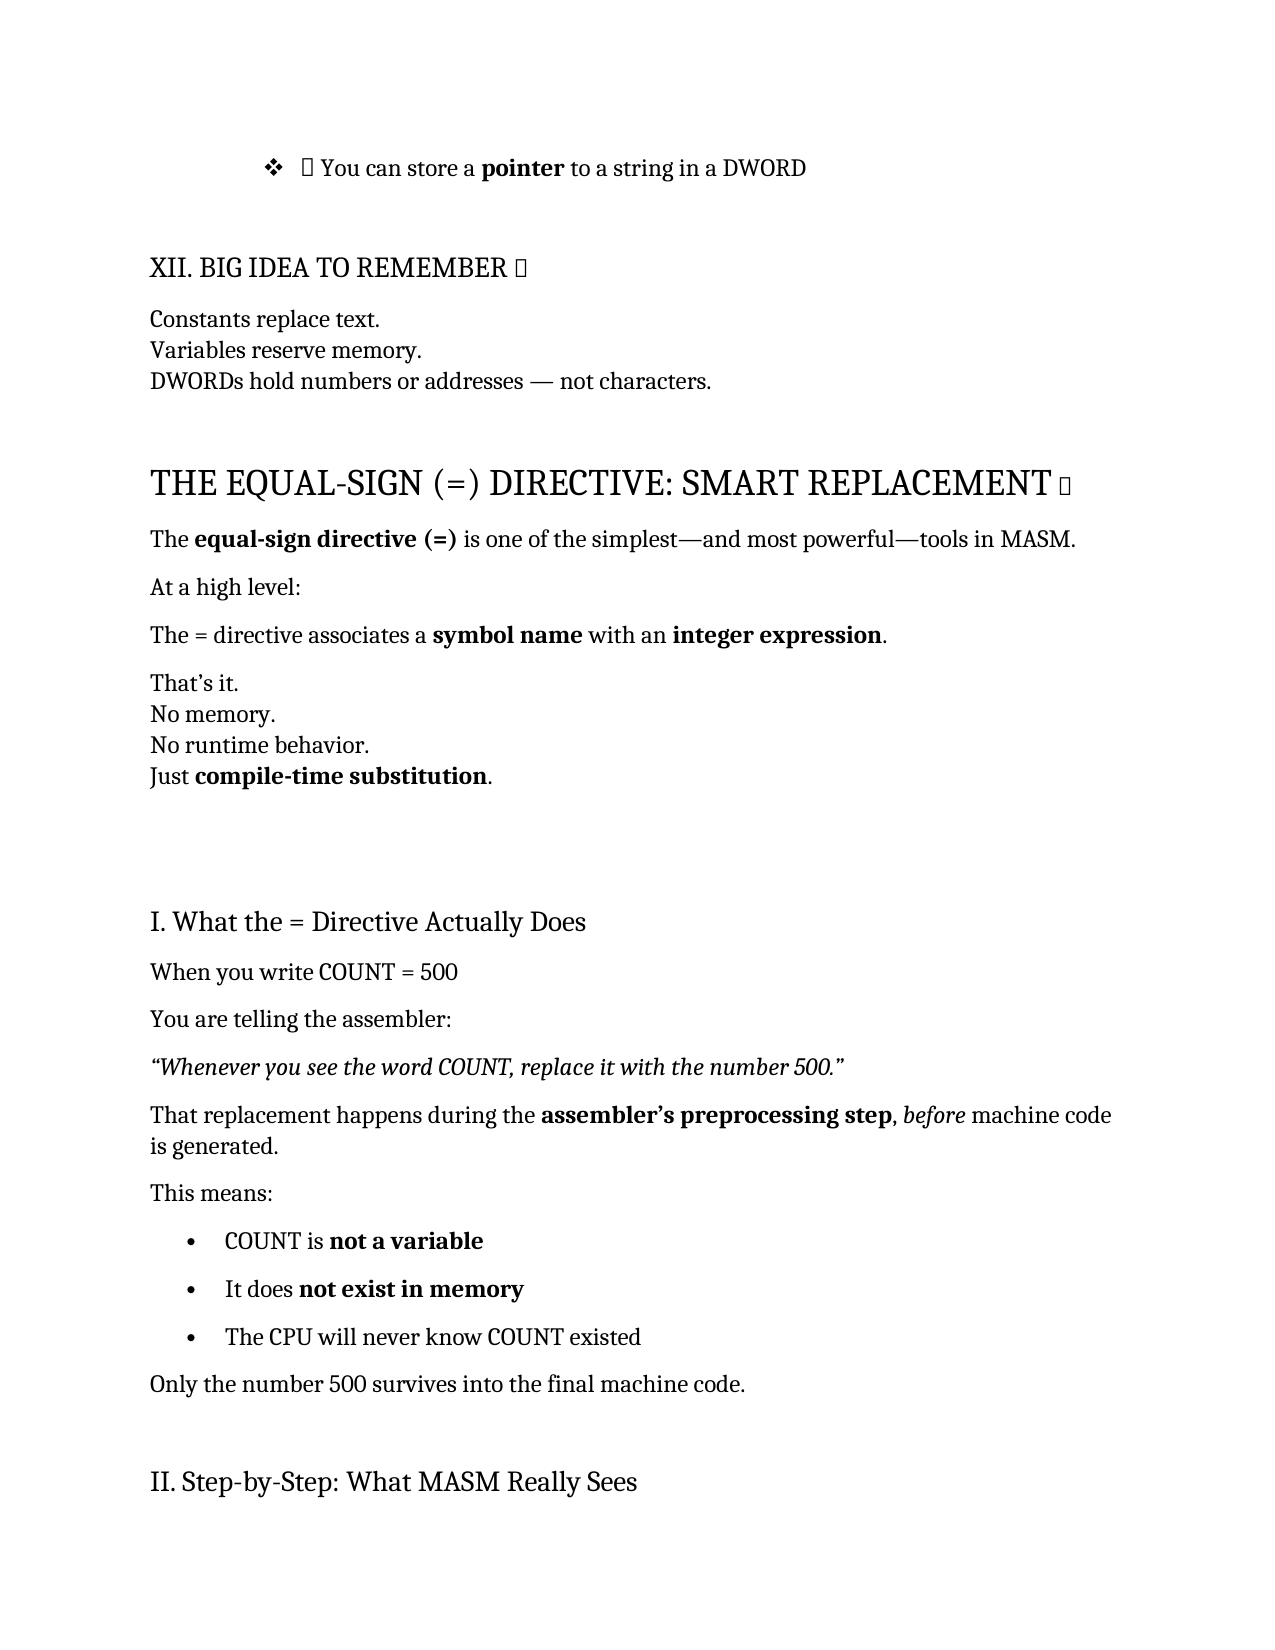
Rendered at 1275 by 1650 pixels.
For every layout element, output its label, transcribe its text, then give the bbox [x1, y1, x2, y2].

text Only the number 500 survives into the final machine code. [150, 1370, 1125, 1399]
text This means: [150, 1179, 1125, 1208]
text You are telling the assembler: [150, 1005, 1125, 1034]
list The CPU will never know COUNT existed [187, 1322, 1125, 1351]
text “Whenever you see the word COUNT, replace it with the number 500.” [150, 1053, 1125, 1082]
text At a high level: [150, 573, 1125, 602]
text XII. BIG IDEA TO REMEMBER 🧠 [150, 251, 1125, 285]
text The = directive associates a symbol name with an integer expression. [150, 621, 1125, 649]
list ✅ You can store a pointer to a string in a DWORD [262, 150, 1125, 184]
list It does not exist in memory [187, 1275, 1125, 1303]
text When you write COUNT = 500 [150, 957, 1125, 986]
text The equal-sign directive (=) is one of the simplest—and most powerful—tools in MASM. [150, 525, 1125, 554]
list COUNT is not a variable [187, 1227, 1125, 1256]
text That replacement happens during the assembler’s preprocessing step, before machine code is generated. [150, 1101, 1125, 1160]
text II. Step-by-Step: What MASM Really Sees [150, 1466, 1125, 1499]
text Constants replace text. Variables reserve memory. DWORDs hold numbers or addresses — not characters. [150, 304, 1125, 395]
text THE EQUAL-SIGN (=) DIRECTIVE: SMART REPLACEMENT 🧠 [150, 462, 1125, 505]
text I. What the = Directive Actually Does [150, 905, 1125, 938]
text That’s it. No memory. No runtime behavior. Just compile-time substitution. [150, 668, 1125, 790]
